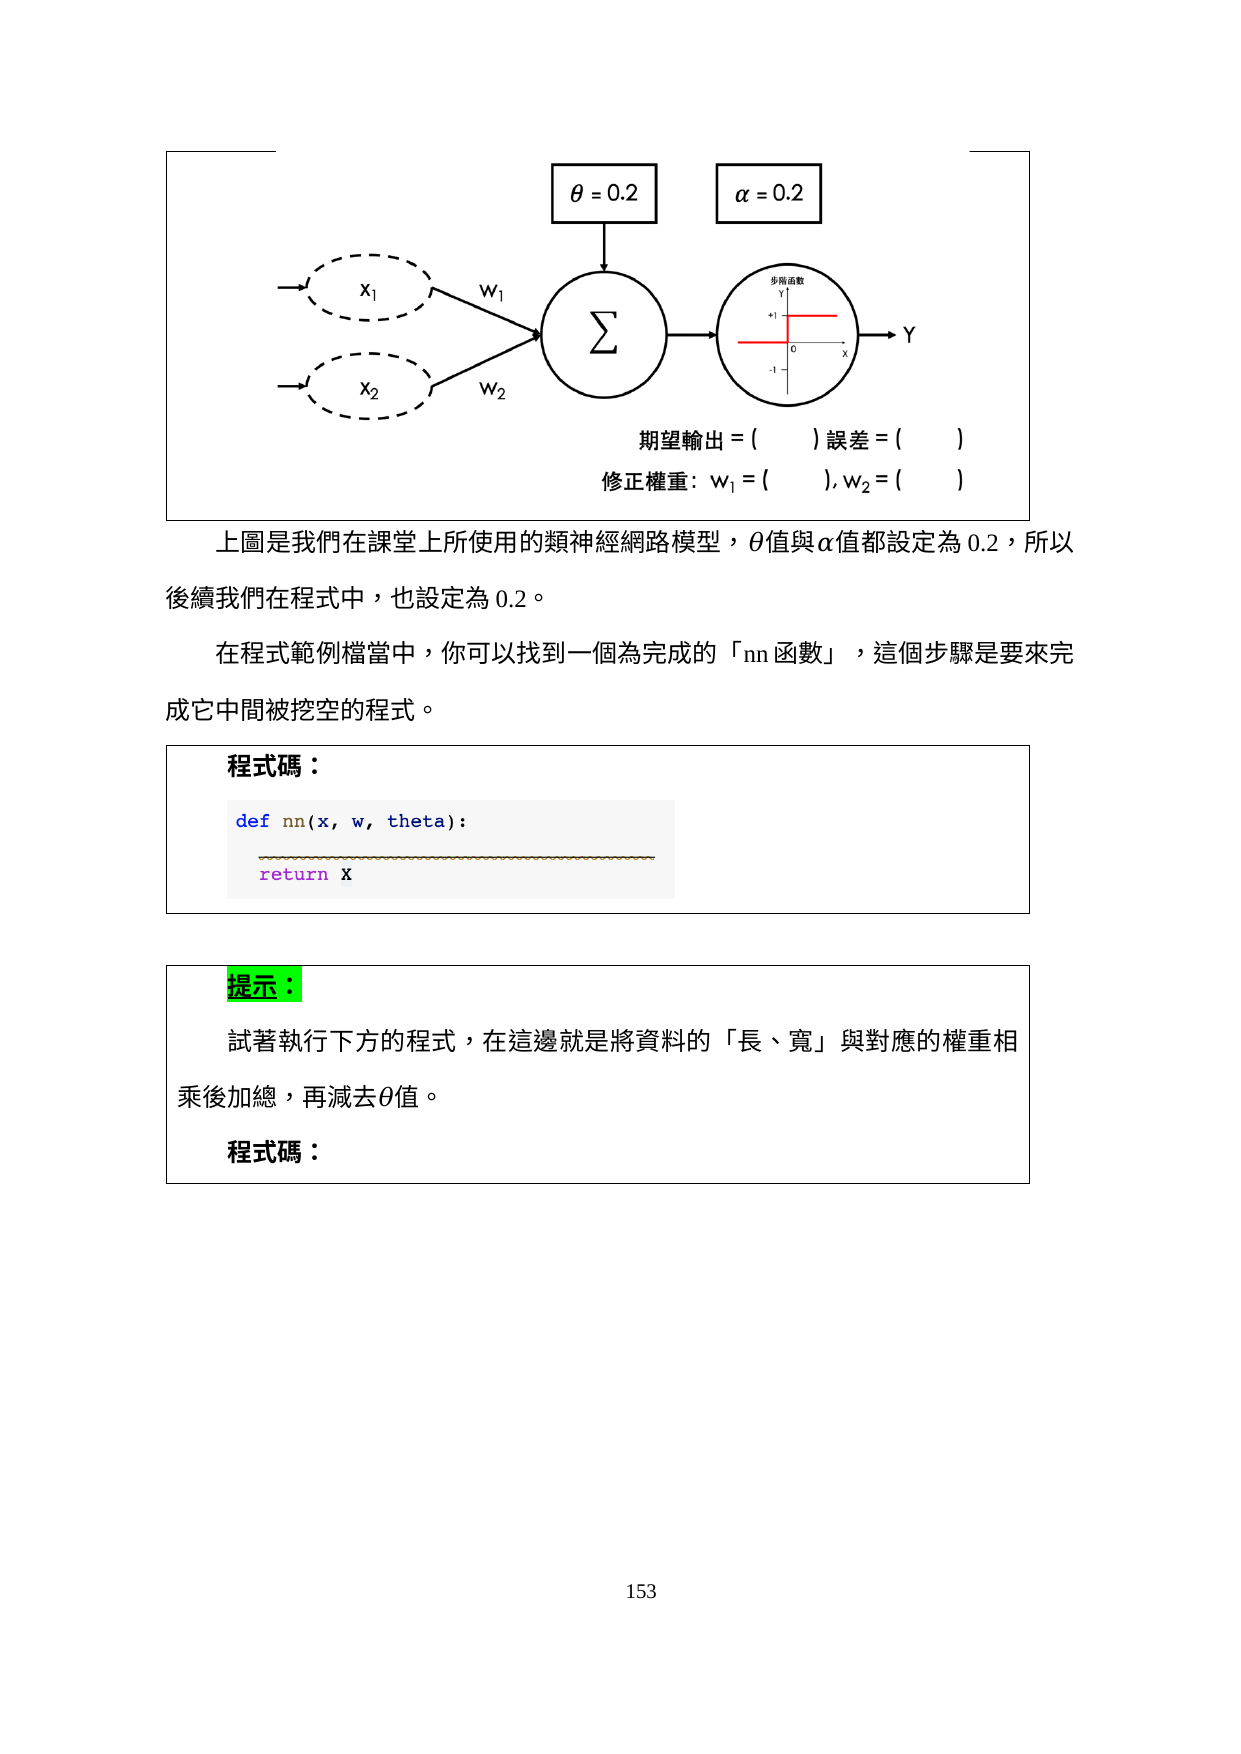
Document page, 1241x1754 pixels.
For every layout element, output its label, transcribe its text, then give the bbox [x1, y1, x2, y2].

picture [275, 151, 970, 506]
table_header [167, 152, 1029, 520]
text 在程式範例檔當中，你可以找到一個為完成的「nn函數」，這個步驟是要來完成它中間被挖空的程式。 [165, 633, 1075, 727]
picture [227, 800, 675, 899]
table_header 提示： 試著執行下方的程式，在這邊就是將資料的「長、寬」與對應的權重相乘後加總，再減去𝜃值。 程式碼： [167, 966, 1029, 1183]
text 上圖是我們在課堂上所使用的類神經網路模型，𝜃值與𝛼值都設定為0.2，所以後續我們在程式中，也設定為0.2。 [165, 521, 1075, 615]
table_header 程式碼： [167, 746, 1029, 913]
